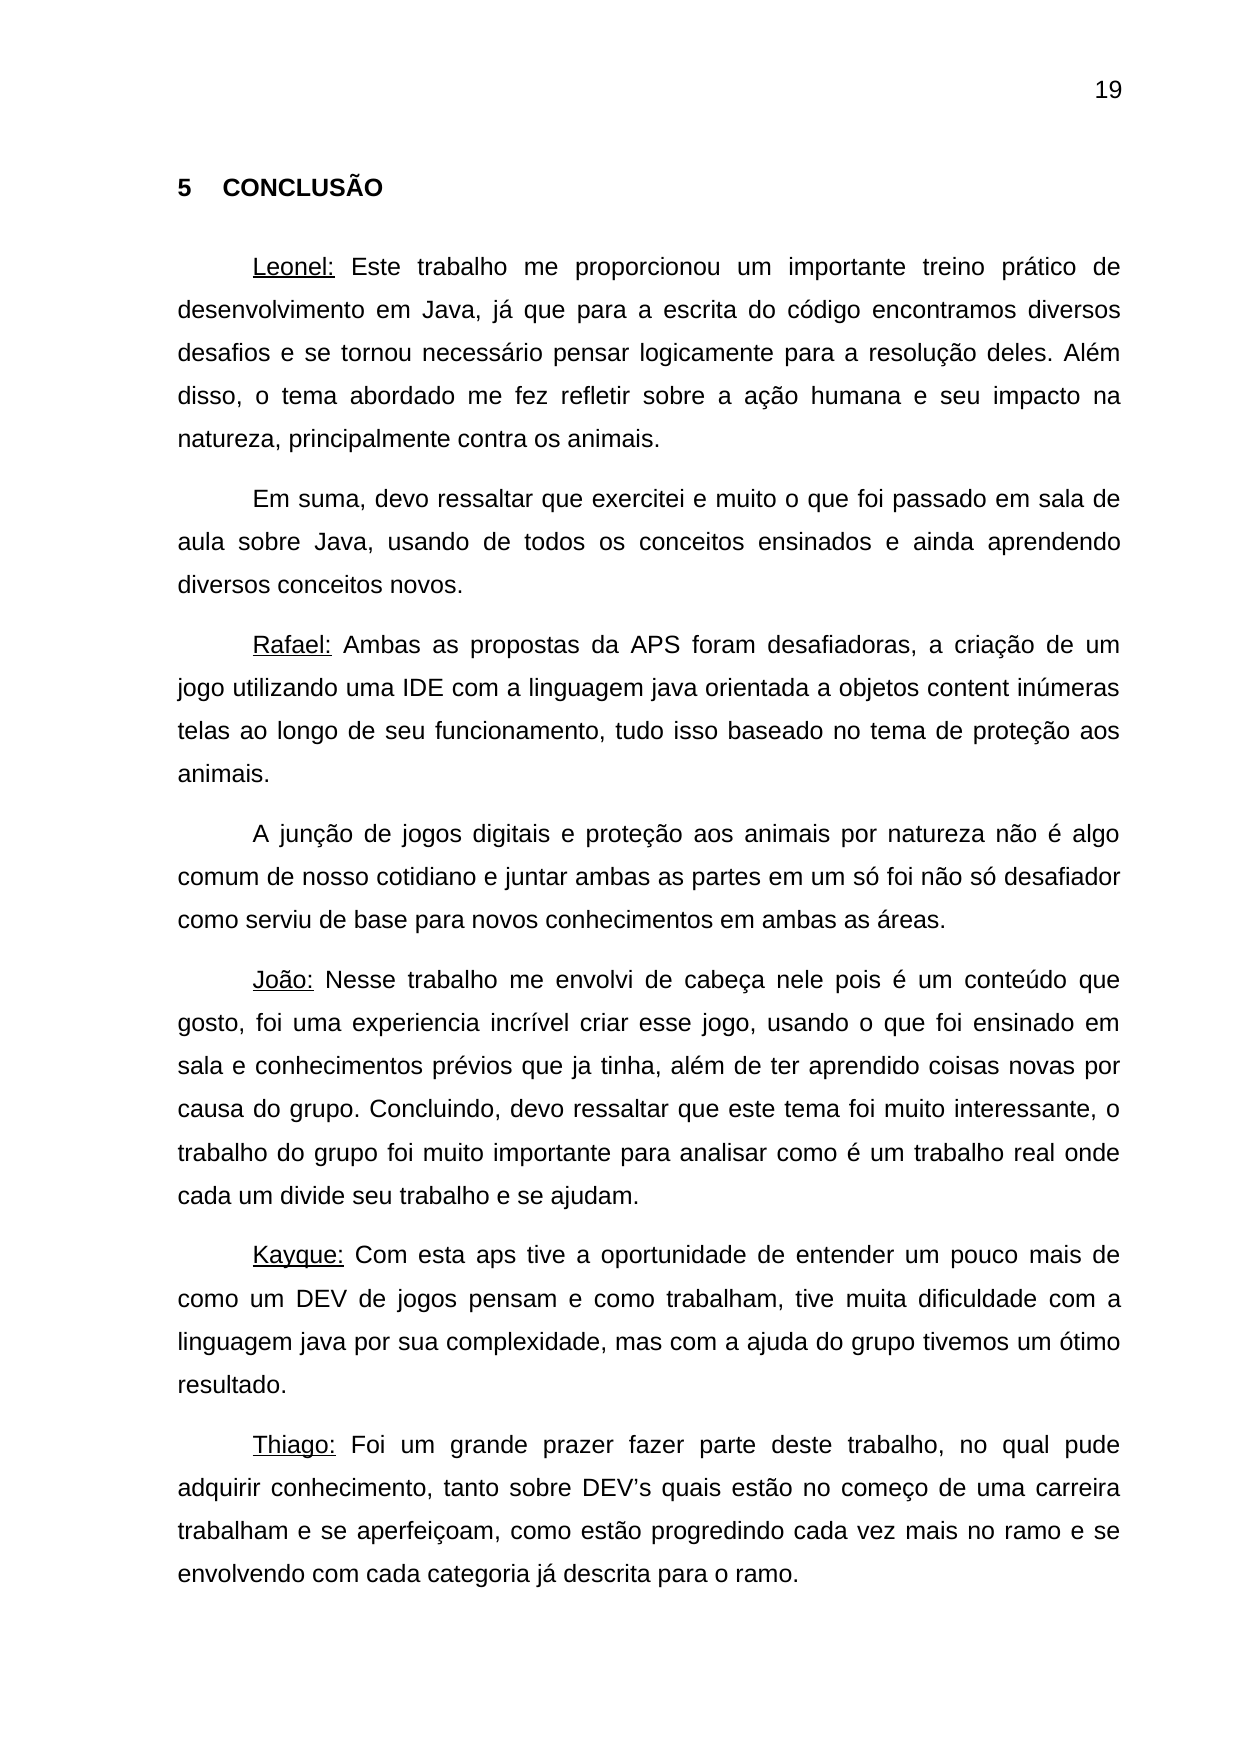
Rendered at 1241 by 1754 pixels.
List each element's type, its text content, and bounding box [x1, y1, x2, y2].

text Thiago: Foi um grande prazer fazer parte deste trabalho, no qual pude adquirir conhecimento, tanto sobre DEV’s quais estão no começo de uma carreira trabalham e se aperfeiçoam, como estão progredindo cada vez mais no ramo e se envolvendo com cada categoria já descrita para o ramo. [177, 1429, 1122, 1588]
text João: Nesse trabalho me envolvi de cabeça nele pois é um conteúdo que gosto, foi uma experiencia incrível criar esse jogo, usando o que foi ensinado em sala e conhecimentos prévios que ja tinha, além de ter aprendido coisas novas por causa do grupo. Concluindo, devo ressaltar que este tema foi muito interessante, o trabalho do grupo foi muito importante para analisar como é um trabalho real onde cada um divide seu trabalho e se ajudam. [177, 965, 1122, 1209]
subtitle CONCLUSÃO [177, 173, 1122, 201]
text Kayque: Com esta aps tive a oportunidade de entender um pouco mais de como um DEV de jogos pensam e como trabalham, tive muita dificuldade com a linguagem java por sua complexidade, mas com a ajuda do grupo tivemos um ótimo resultado. [177, 1240, 1122, 1398]
text Leonel: Este trabalho me proporcionou um importante treino prático de desenvolvimento em Java, já que para a escrita do código encontramos diversos desafios e se tornou necessário pensar logicamente para a resolução deles. Além disso, o tema abordado me fez refletir sobre a ação humana e seu impacto na natureza, principalmente contra os animais. [177, 251, 1122, 453]
text A junção de jogos digitais e proteção aos animais por natureza não é algo comum de nosso cotidiano e juntar ambas as partes em um só foi não só desafiador como serviu de base para novos conhecimentos em ambas as áreas. [177, 819, 1122, 934]
text Em suma, devo ressaltar que exercitei e muito o que foi passado em sala de aula sobre Java, usando de todos os conceitos ensinados e ainda aprendendo diversos conceitos novos. [177, 484, 1122, 599]
text Rafael: Ambas as propostas da APS foram desafiadoras, a criação de um jogo utilizando uma IDE com a linguagem java orientada a objetos content inúmeras telas ao longo de seu funcionamento, tudo isso baseado no tema de proteção aos animais. [177, 630, 1122, 788]
